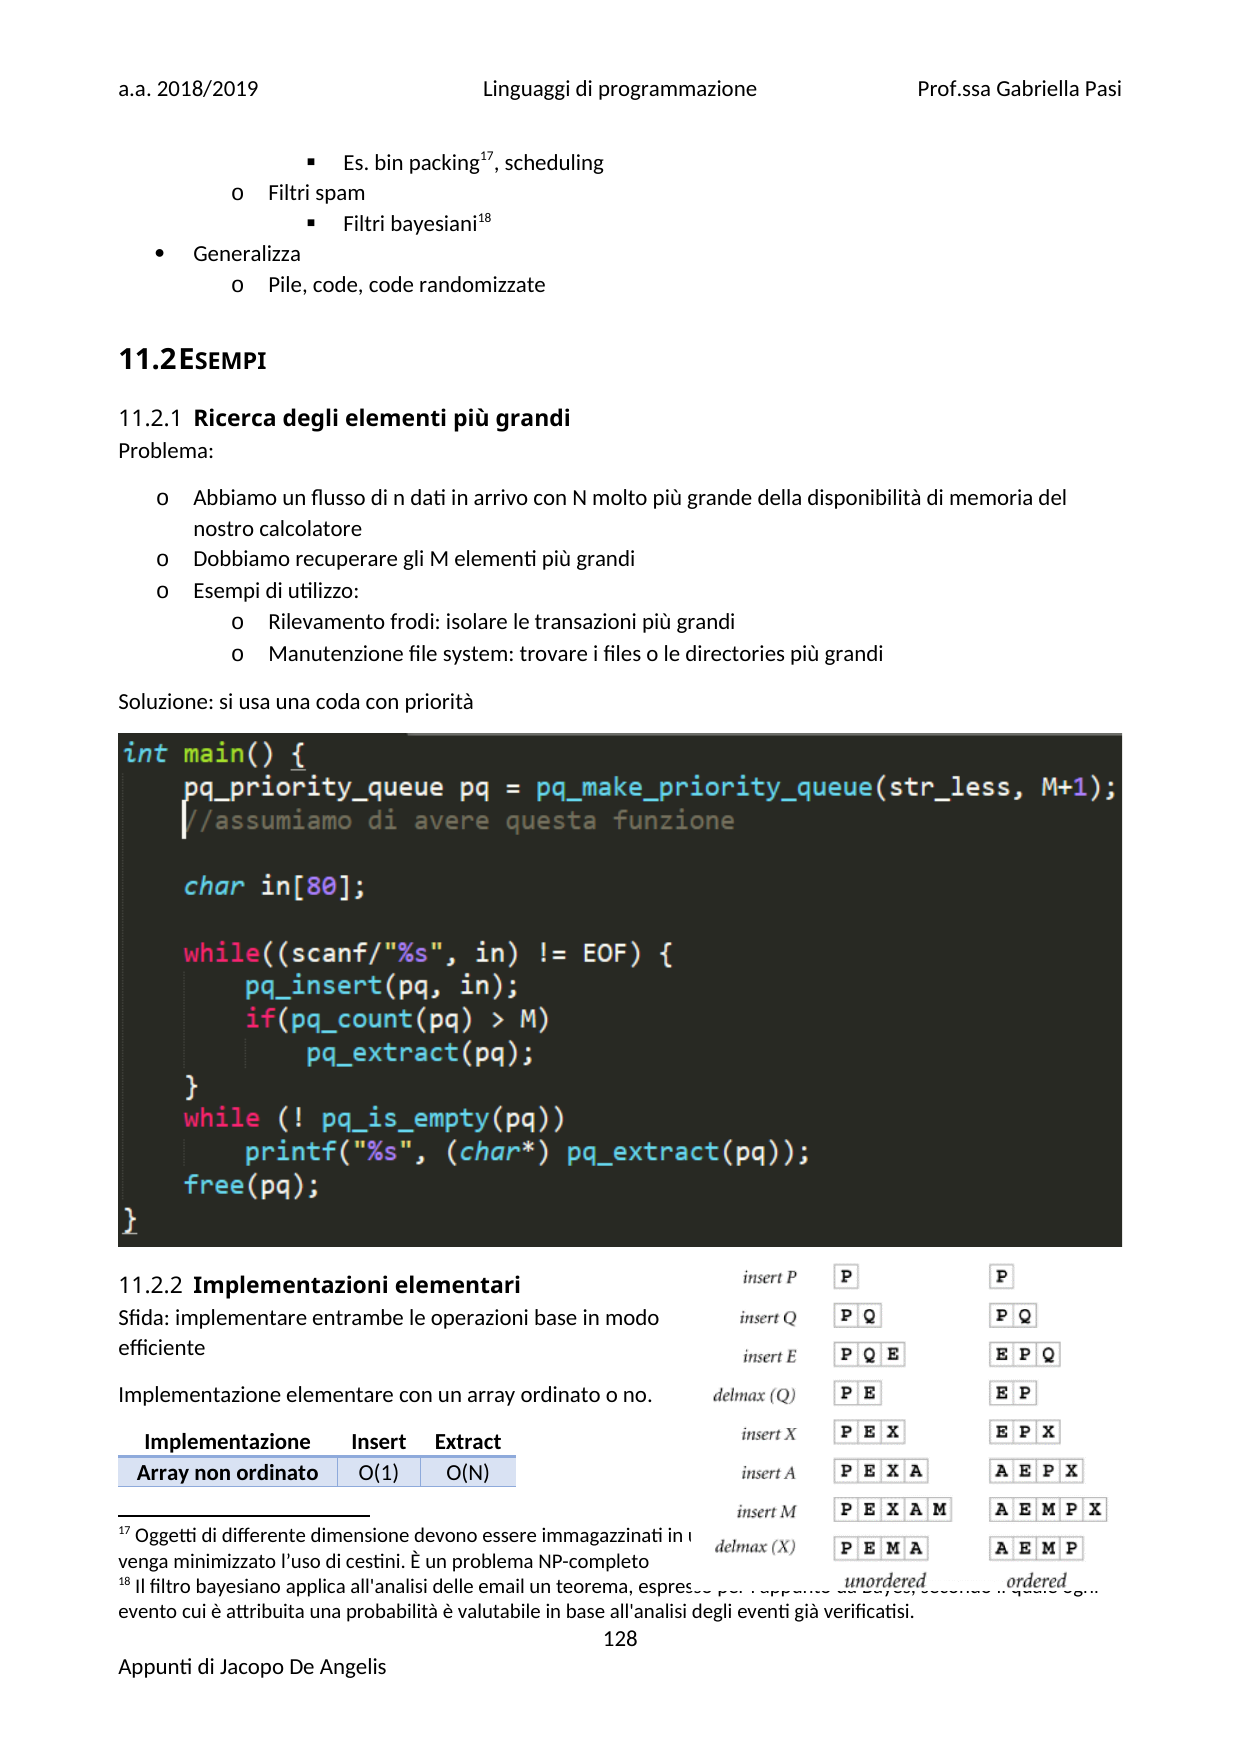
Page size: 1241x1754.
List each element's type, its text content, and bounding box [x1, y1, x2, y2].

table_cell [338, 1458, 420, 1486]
subtitle Ricerca degli elementi più grandi [118, 402, 1122, 433]
list Filtri bayesiani [306, 209, 1122, 237]
list Filtri spam [231, 178, 1122, 207]
picture [690, 1253, 1123, 1591]
list Manutenzione file system: trovare i files o le directories più grandi [231, 639, 1122, 668]
list Generalizza [156, 239, 1122, 267]
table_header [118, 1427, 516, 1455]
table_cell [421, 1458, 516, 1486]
text Sfida: implementare entrambe le operazioni base in modo efficiente [118, 1303, 690, 1361]
list Es. bin packing, scheduling [306, 148, 1122, 176]
list Dobbiamo recuperare gli M elementi più grandi [156, 544, 1122, 574]
subtitle Esempi [118, 339, 1122, 378]
text Soluzione: si usa una coda con priorità [118, 687, 1122, 715]
list Rilevamento frodi: isolare le transazioni più grandi [231, 607, 1122, 637]
picture [118, 733, 1123, 1247]
list Abbiamo un flusso di n dati in arrivo con N molto più grande della disponibilità di memoria del nostro calcolatore [156, 483, 1122, 542]
list Esempi di utilizzo: [156, 576, 1122, 605]
list Pile, code, code randomizzate [231, 270, 1122, 299]
text Problema: [118, 436, 1122, 464]
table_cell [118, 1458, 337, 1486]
subtitle Implementazioni elementari [118, 1269, 690, 1301]
text Implementazione elementare con un array ordinato o no. [118, 1380, 690, 1408]
